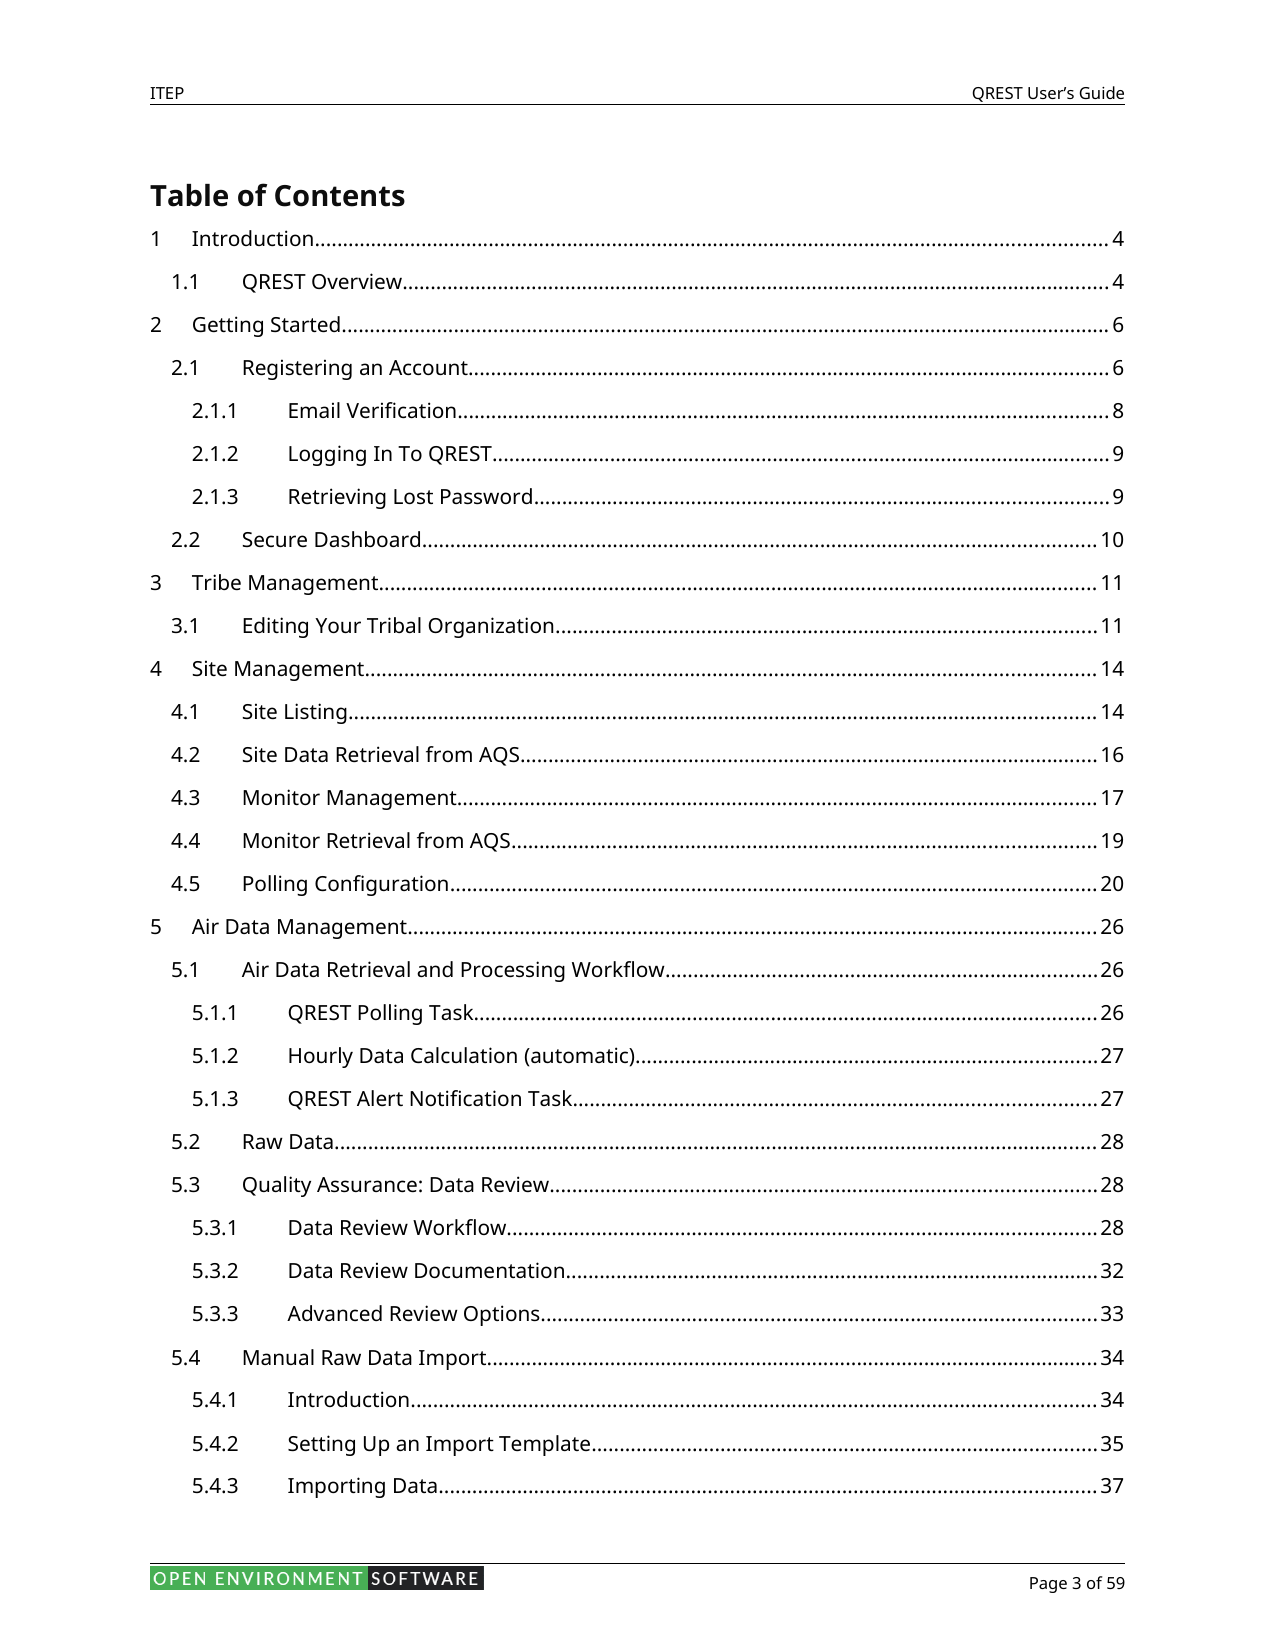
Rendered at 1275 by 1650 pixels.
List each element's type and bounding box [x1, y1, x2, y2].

picture [150, 1566, 484, 1590]
